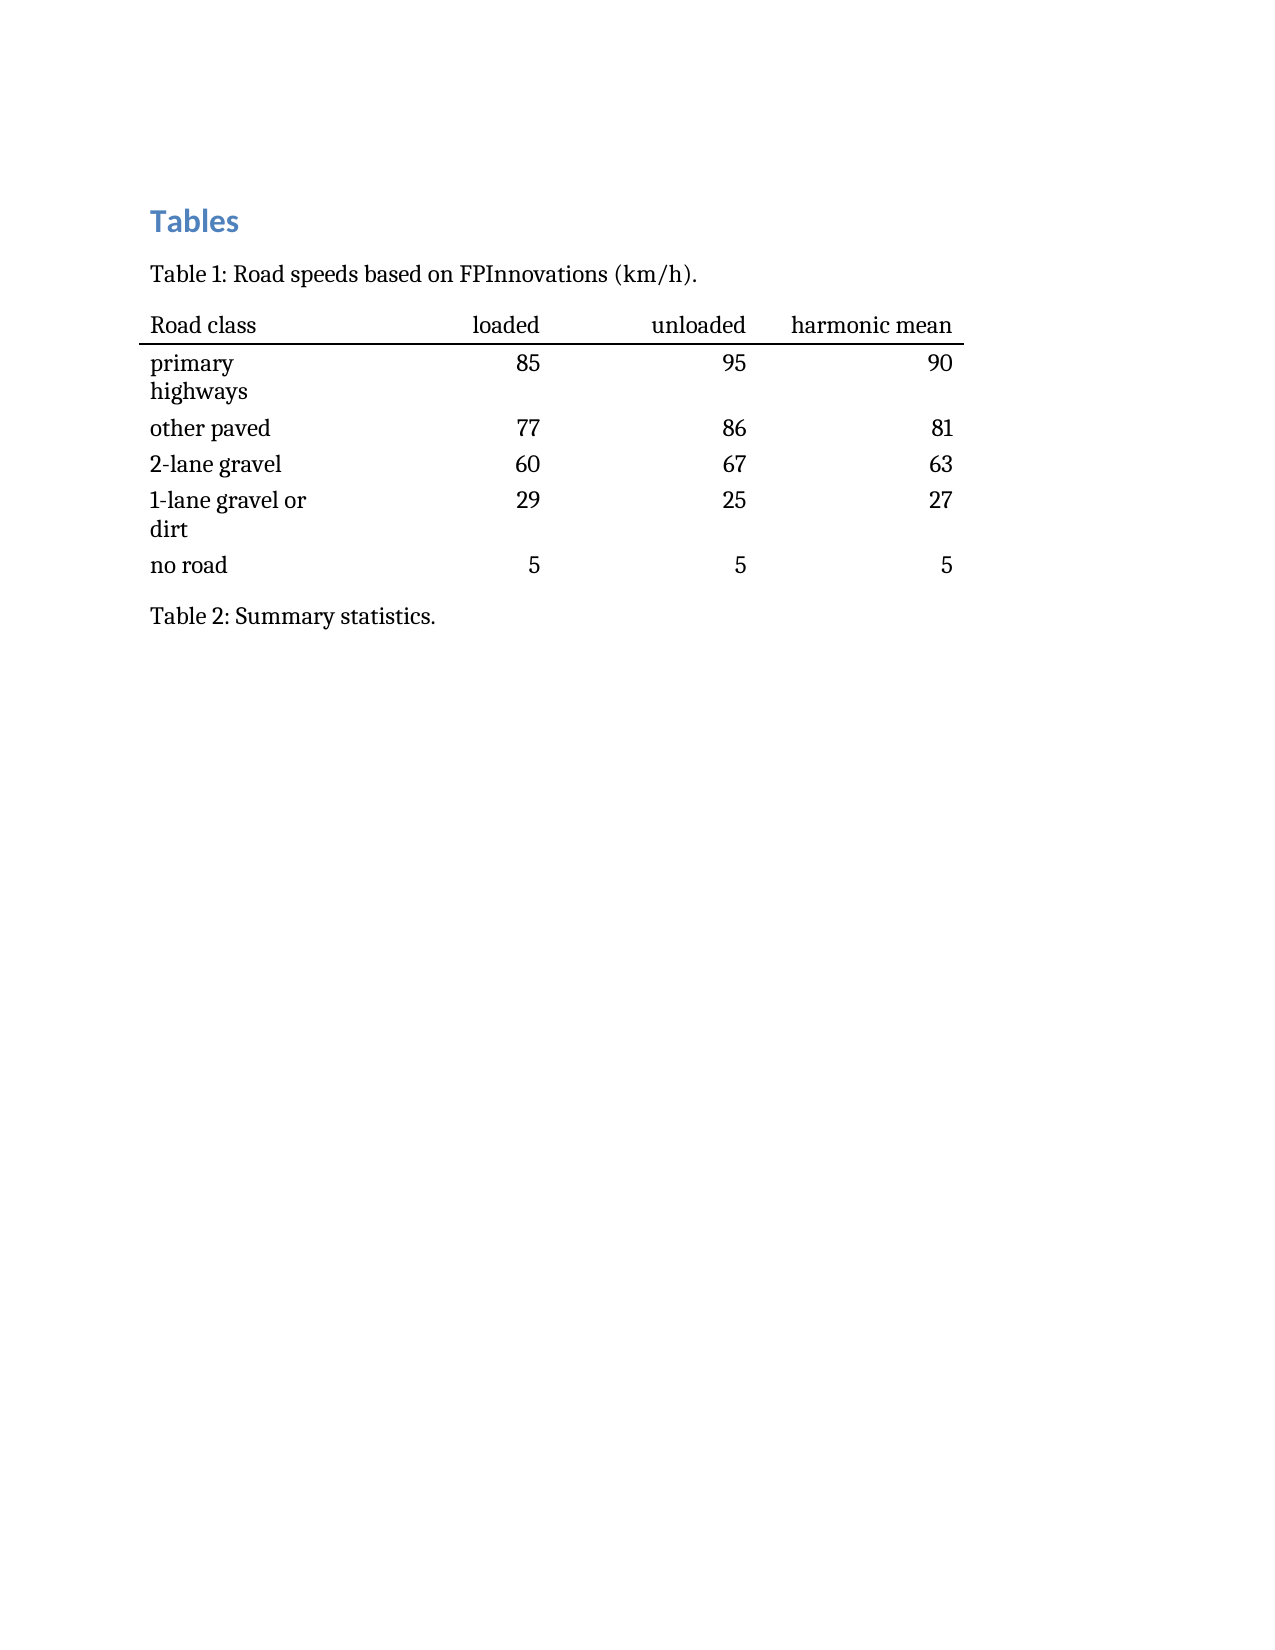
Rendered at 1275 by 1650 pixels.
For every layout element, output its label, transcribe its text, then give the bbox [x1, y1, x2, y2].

table_cell 60 [345, 446, 551, 482]
table_cell 95 [551, 345, 757, 410]
table_cell 29 [345, 482, 551, 547]
table_cell 90 [758, 345, 964, 410]
table_cell 63 [758, 446, 964, 482]
table_cell primary highways [139, 345, 345, 410]
table_cell 25 [551, 482, 757, 547]
table_cell 27 [758, 482, 964, 547]
table_header unloaded [551, 307, 757, 343]
table_header harmonic mean [758, 307, 964, 343]
table_cell 67 [551, 446, 757, 482]
table_header Road class [139, 307, 345, 343]
table_cell 85 [345, 345, 551, 410]
table_cell no road [139, 547, 345, 583]
subtitle Tables [150, 200, 1125, 241]
table_cell other paved [139, 410, 345, 446]
table_cell 1-lane gravel or dirt [139, 482, 345, 547]
table_cell 77 [345, 410, 551, 446]
table_cell 5 [551, 547, 757, 583]
table_cell 5 [758, 547, 964, 583]
table_cell 86 [551, 410, 757, 446]
text Table 1: Road speeds based on FPInnovations (km/h). [150, 259, 1125, 288]
table_cell 2-lane gravel [139, 446, 345, 482]
table_cell 81 [758, 410, 964, 446]
text Table 2: Summary statistics. [150, 602, 1125, 631]
table_cell 5 [345, 547, 551, 583]
table_header loaded [345, 307, 551, 343]
